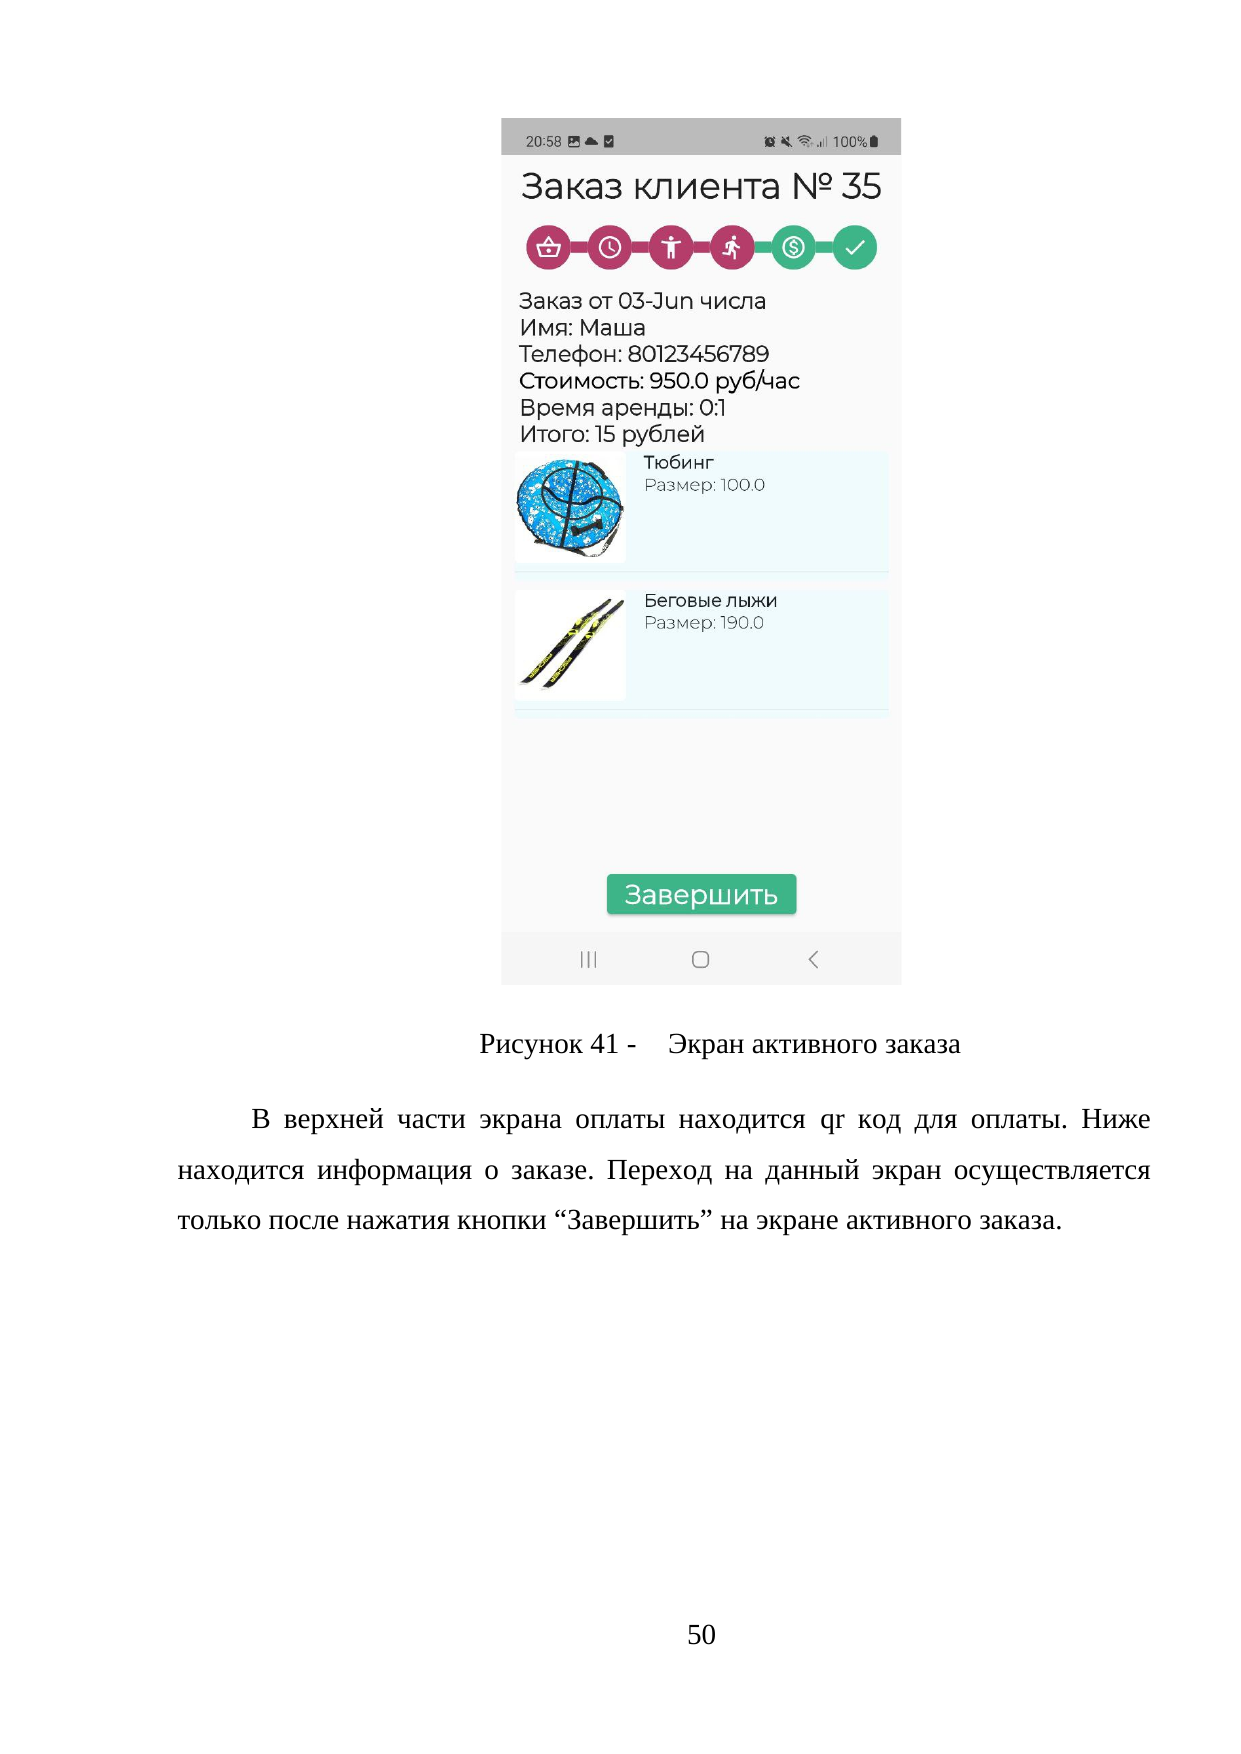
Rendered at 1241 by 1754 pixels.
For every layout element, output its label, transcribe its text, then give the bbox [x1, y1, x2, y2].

picture [501, 118, 902, 985]
text Экран активного заказа [288, 1026, 1152, 1060]
text В верхней части экрана оплаты находится qr код для оплаты. Ниже находится информация о заказе. Переход на данный экран осуществляется только после нажатия кнопки “Завершить” на экране активного заказа. [177, 1102, 1152, 1236]
